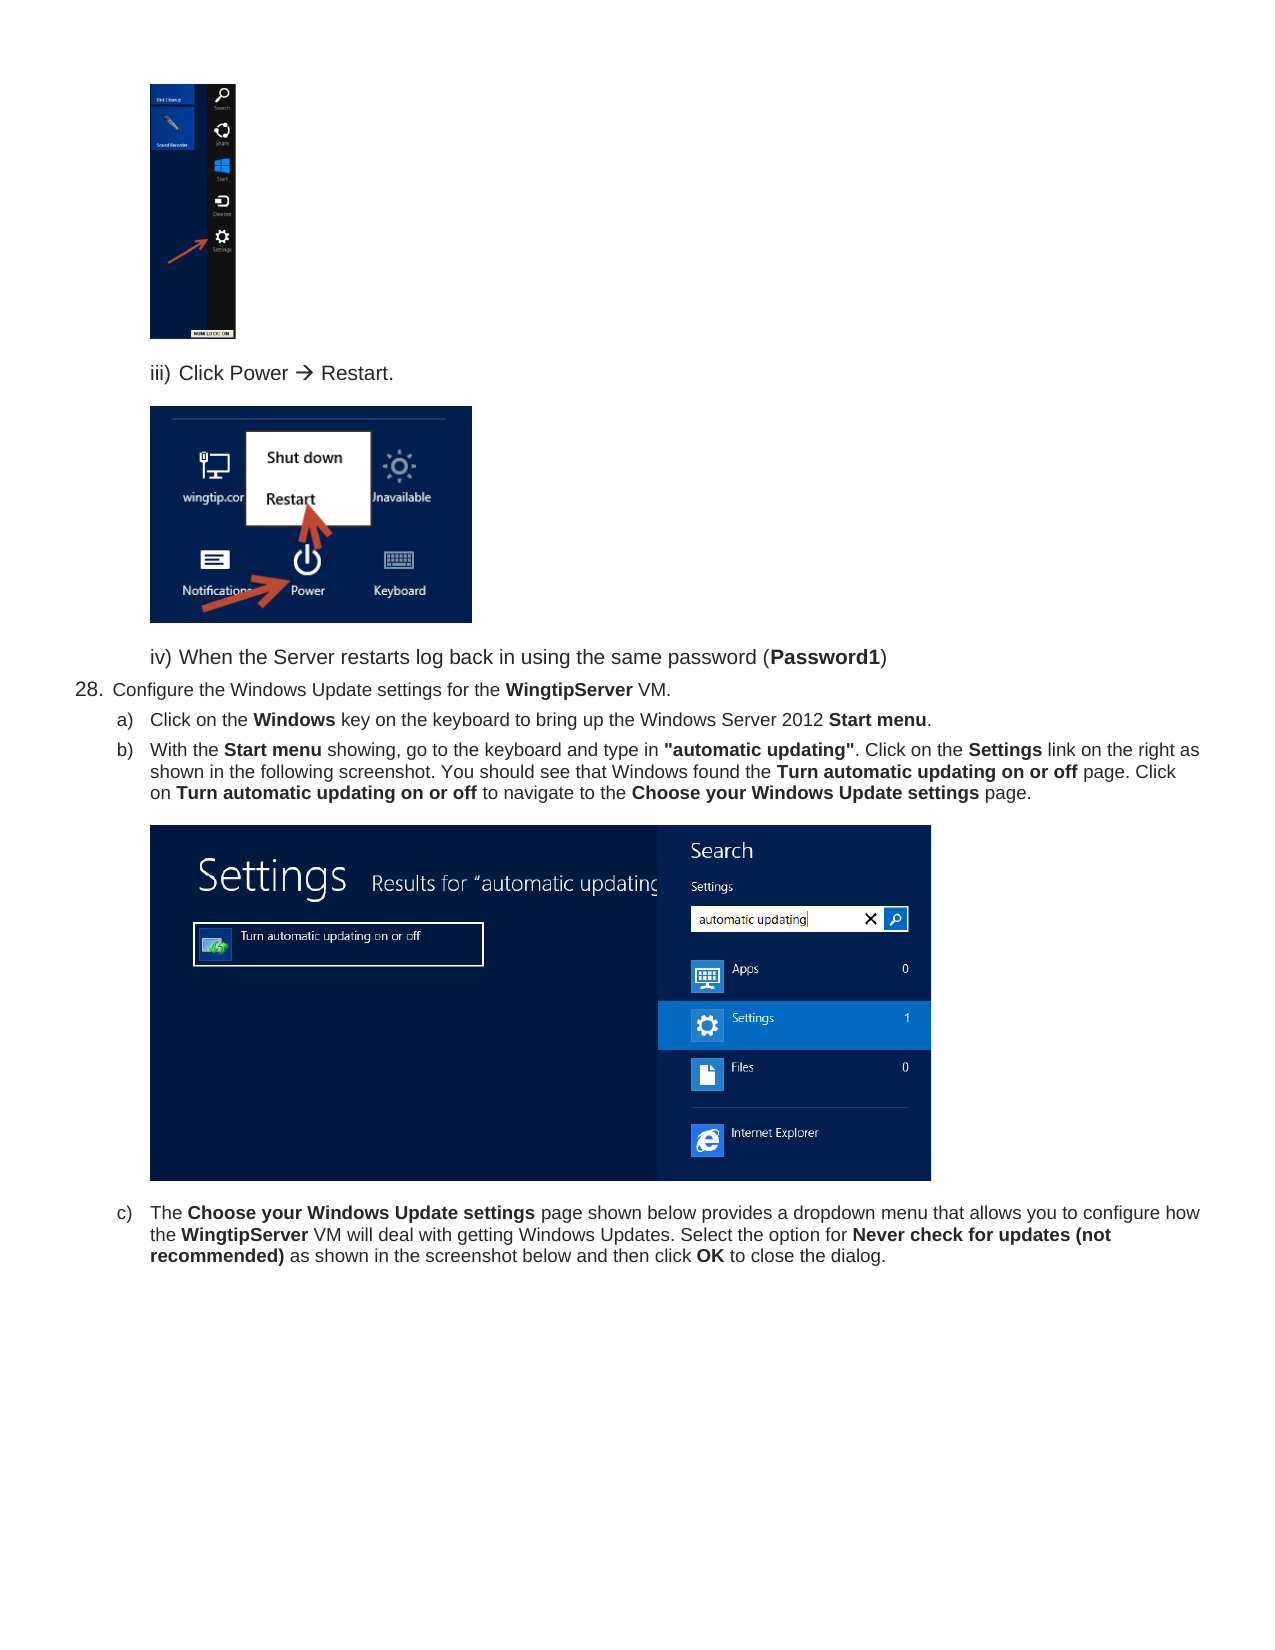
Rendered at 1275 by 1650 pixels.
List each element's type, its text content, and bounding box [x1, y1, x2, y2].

picture [150, 825, 932, 1181]
text The Choose your Windows Update settings page shown below provides a dropdown menu that allows you to configure how the WingtipServer VM will deal with getting Windows Updates. Select the option for Never check for updates (not recommended) as shown in the screenshot below and then click OK to close the dialog. [117, 1202, 1200, 1267]
text With the Start menu showing, go to the keyboard and type in "automatic updating". Click on the Settings link on the right as shown in the following screenshot. You should see that Windows found the Turn automatic updating on or off page. Click on Turn automatic updating on or off to navigate to the Choose your Windows Update settings page. [117, 739, 1200, 804]
list When the Server restarts log back in using the same password (Password1) [150, 644, 1200, 668]
picture [150, 84, 236, 339]
picture [150, 406, 472, 623]
list Click Power Restart. [150, 361, 1200, 385]
text Click on the Windows key on the keyboard to bring up the Windows Server 2012 Start menu. [117, 709, 1200, 731]
text Configure the Windows Update settings for the WingtipServer VM. [75, 677, 1200, 701]
